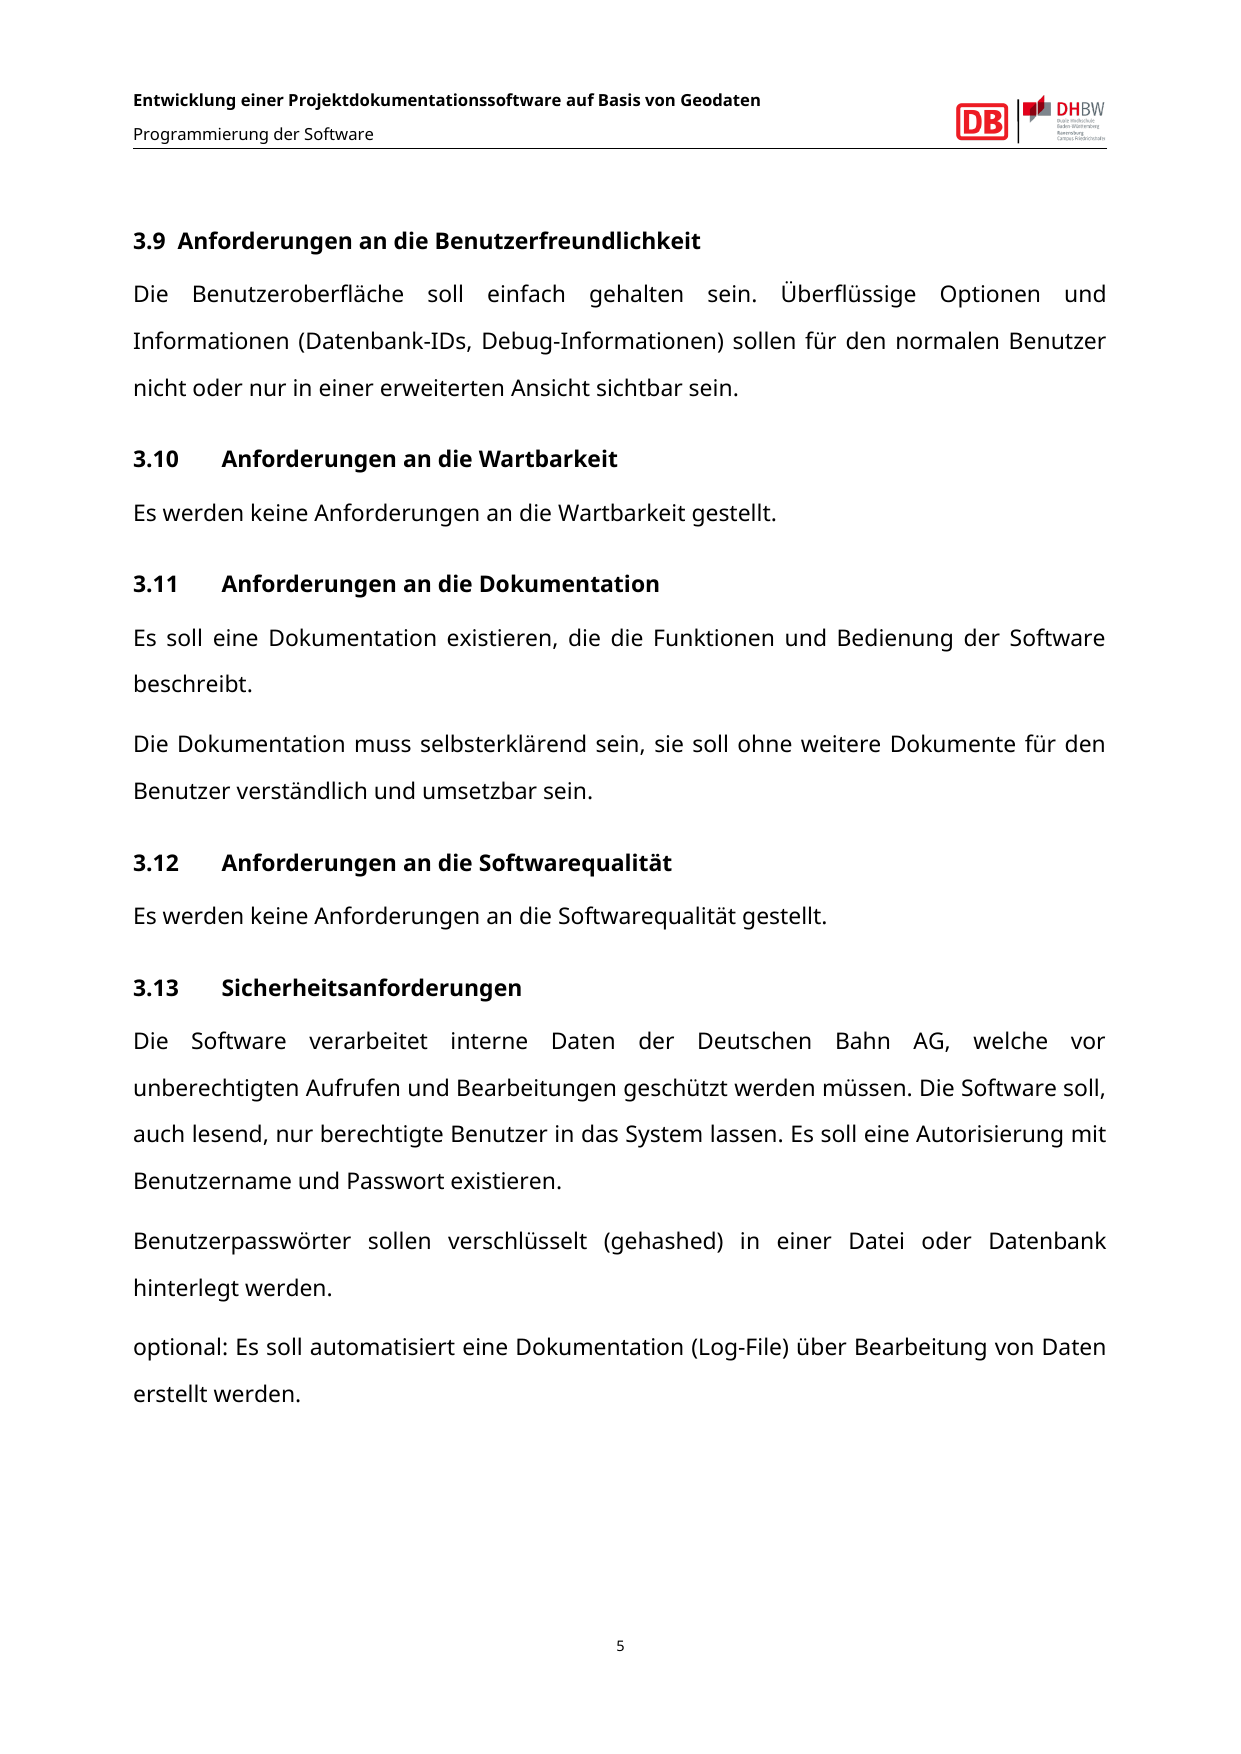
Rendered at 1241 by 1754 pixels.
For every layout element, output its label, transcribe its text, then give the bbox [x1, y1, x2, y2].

text Es werden keine Anforderungen an die Wartbarkeit gestellt. [133, 497, 1107, 528]
picture [956, 103, 1009, 141]
subtitle Anforderungen an die Wartbarkeit [133, 443, 1107, 475]
subtitle Anforderungen an die Benutzerfreundlichkeit [133, 225, 1107, 256]
text Es soll eine Dokumentation existieren, die die Funktionen und Bedienung der Software beschreibt. [133, 622, 1107, 700]
text Die Benutzeroberfläche soll einfach gehalten sein. Überflüssige Optionen und Informationen (Datenbank-IDs, Debug-Informationen) sollen für den normalen Benutzer nicht oder nur in einer erweiterten Ansicht sichtbar sein. [133, 278, 1107, 403]
text Es werden keine Anforderungen an die Softwarequalität gestellt. [133, 900, 1107, 931]
text Die Dokumentation muss selbsterklärend sein, sie soll ohne weitere Dokumente für den Benutzer verständlich und umsetzbar sein. [133, 728, 1107, 806]
subtitle Anforderungen an die Dokumentation [133, 568, 1107, 600]
text optional: Es soll automatisiert eine Dokumentation (Log-File) über Bearbeitung von Daten erstellt werden. [133, 1331, 1107, 1409]
subtitle Sicherheitsanforderungen [133, 972, 1107, 1003]
picture [1023, 95, 1106, 141]
text Benutzerpasswörter sollen verschlüsselt (gehashed) in einer Datei oder Datenbank hinterlegt werden. [133, 1225, 1107, 1303]
subtitle Anforderungen an die Softwarequalität [133, 847, 1107, 878]
text Die Software verarbeitet interne Daten der Deutschen Bahn AG, welche vor unberechtigten Aufrufen und Bearbeitungen geschützt werden müssen. Die Software soll, auch lesend, nur berechtigte Benutzer in das System lassen. Es soll eine Autorisierung mit Benutzername und Passwort existieren. [133, 1025, 1107, 1197]
